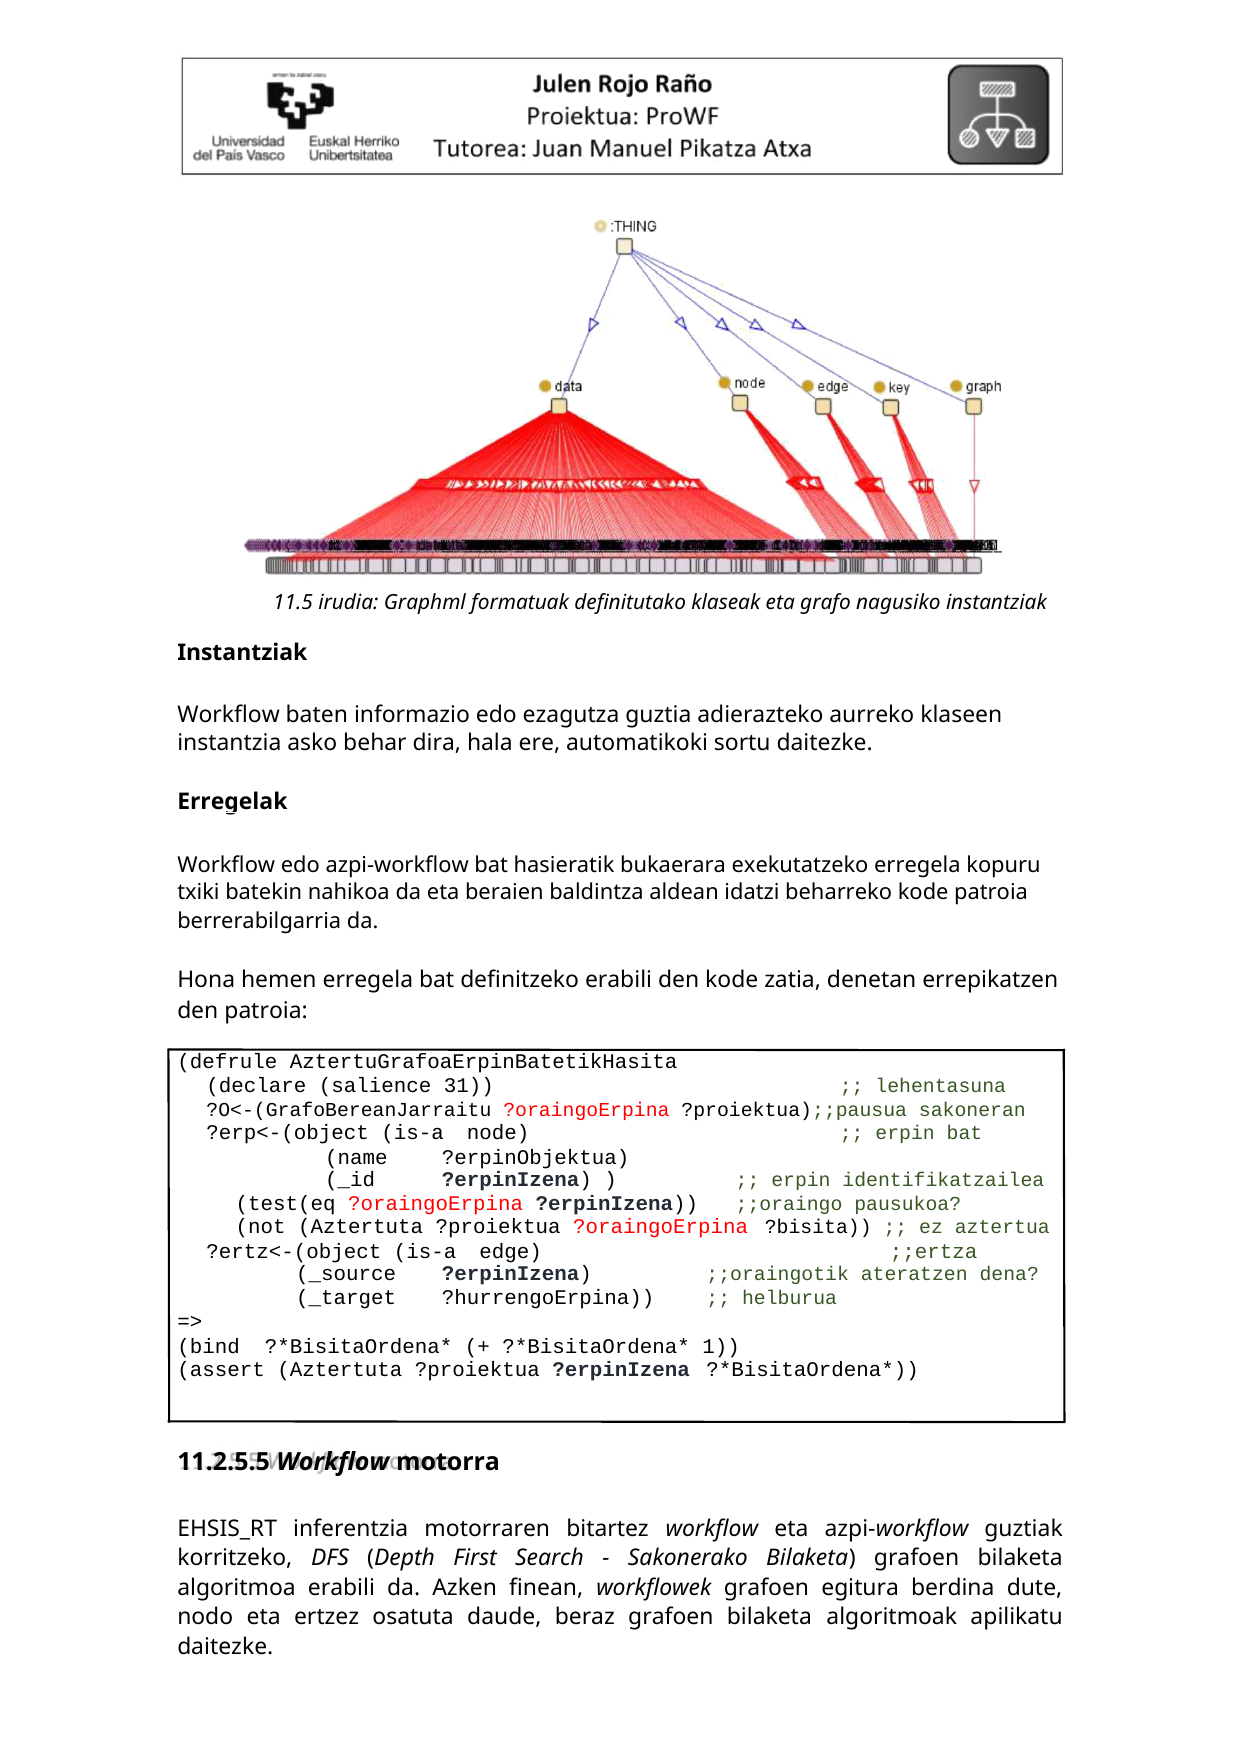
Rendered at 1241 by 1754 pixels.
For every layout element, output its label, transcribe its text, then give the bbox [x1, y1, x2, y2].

text (not (Aztertuta ?proiektua ?oraingoErpina ?bisita)) ;; ez aztertua [235, 1216, 1090, 1240]
text Erregelak [177, 785, 1090, 816]
text (_target ?hurrengoErpina)) ;; helburua [296, 1287, 1090, 1311]
text (defrule AztertuGrafoaErpinBatetikHasita [177, 1051, 1090, 1074]
picture [160, 1434, 484, 1493]
text ?O<-(GrafoBereanJarraitu ?oraingoErpina ?proiektua);;pausua sakoneran [206, 1099, 1090, 1122]
text (assert (Aztertuta ?proiektua ?erpinIzena ?*BisitaOrdena*)) [177, 1358, 1090, 1381]
text ?ertz<-(object (is-a edge) ;;ertza [206, 1240, 1090, 1263]
text EHSIS_RT inferentzia motorraren bitartez workflow eta azpi-workflow guztiak korritzeko, DFS (Depth First Search - Sakonerako Bilaketa) grafoen bilaketa algoritmoa erabili da. Azken finean, workflowek grafoen egitura berdina dute, nodo eta ertzez osatuta daude, beraz grafoen bilaketa algoritmoak apilikatu daitezke. [177, 1513, 1063, 1661]
text (declare (salience 31)) ;; lehentasuna [206, 1075, 1090, 1098]
picture [178, 54, 1063, 586]
text Workflow baten informazio edo ezagutza guztia adierazteko aurreko klaseen instantzia asko behar dira, hala ere, automatikoki sortu daitezke. [177, 700, 1063, 757]
text (_source ?erpinIzena) ;;oraingotik ateratzen dena? [296, 1263, 1090, 1287]
text (name ?erpinObjektua) [325, 1146, 1090, 1169]
text 11.5 irudia: Graphml formatuak definitutako klaseak eta grafo nagusiko instantziak [273, 587, 1090, 615]
text (test(eq ?oraingoErpina ?erpinIzena)) ;;oraingo pausukoa? [235, 1193, 1090, 1216]
text ?erp<-(object (is-a node) ;; erpin bat [206, 1122, 1090, 1146]
text Hona hemen erregela bat definitzeko erabili den kode zatia, denetan errepikatzen den patroia: [177, 963, 1090, 1025]
text => [177, 1311, 1090, 1335]
text Instantziak [177, 636, 1090, 667]
text (_id ?erpinIzena) ) ;; erpin identifikatzailea [325, 1169, 1090, 1192]
text Workflow edo azpi-workflow bat hasieratik bukaerara exekutatzeko erregela kopuru txiki batekin nahikoa da eta beraien baldintza aldean idatzi beharreko kode patroia berrerabilgarria da. [177, 849, 1063, 934]
text (bind ?*BisitaOrdena* (+ ?*BisitaOrdena* 1)) [177, 1335, 1090, 1358]
text 11.2.5.5 Workflow motorra [177, 1444, 1090, 1478]
